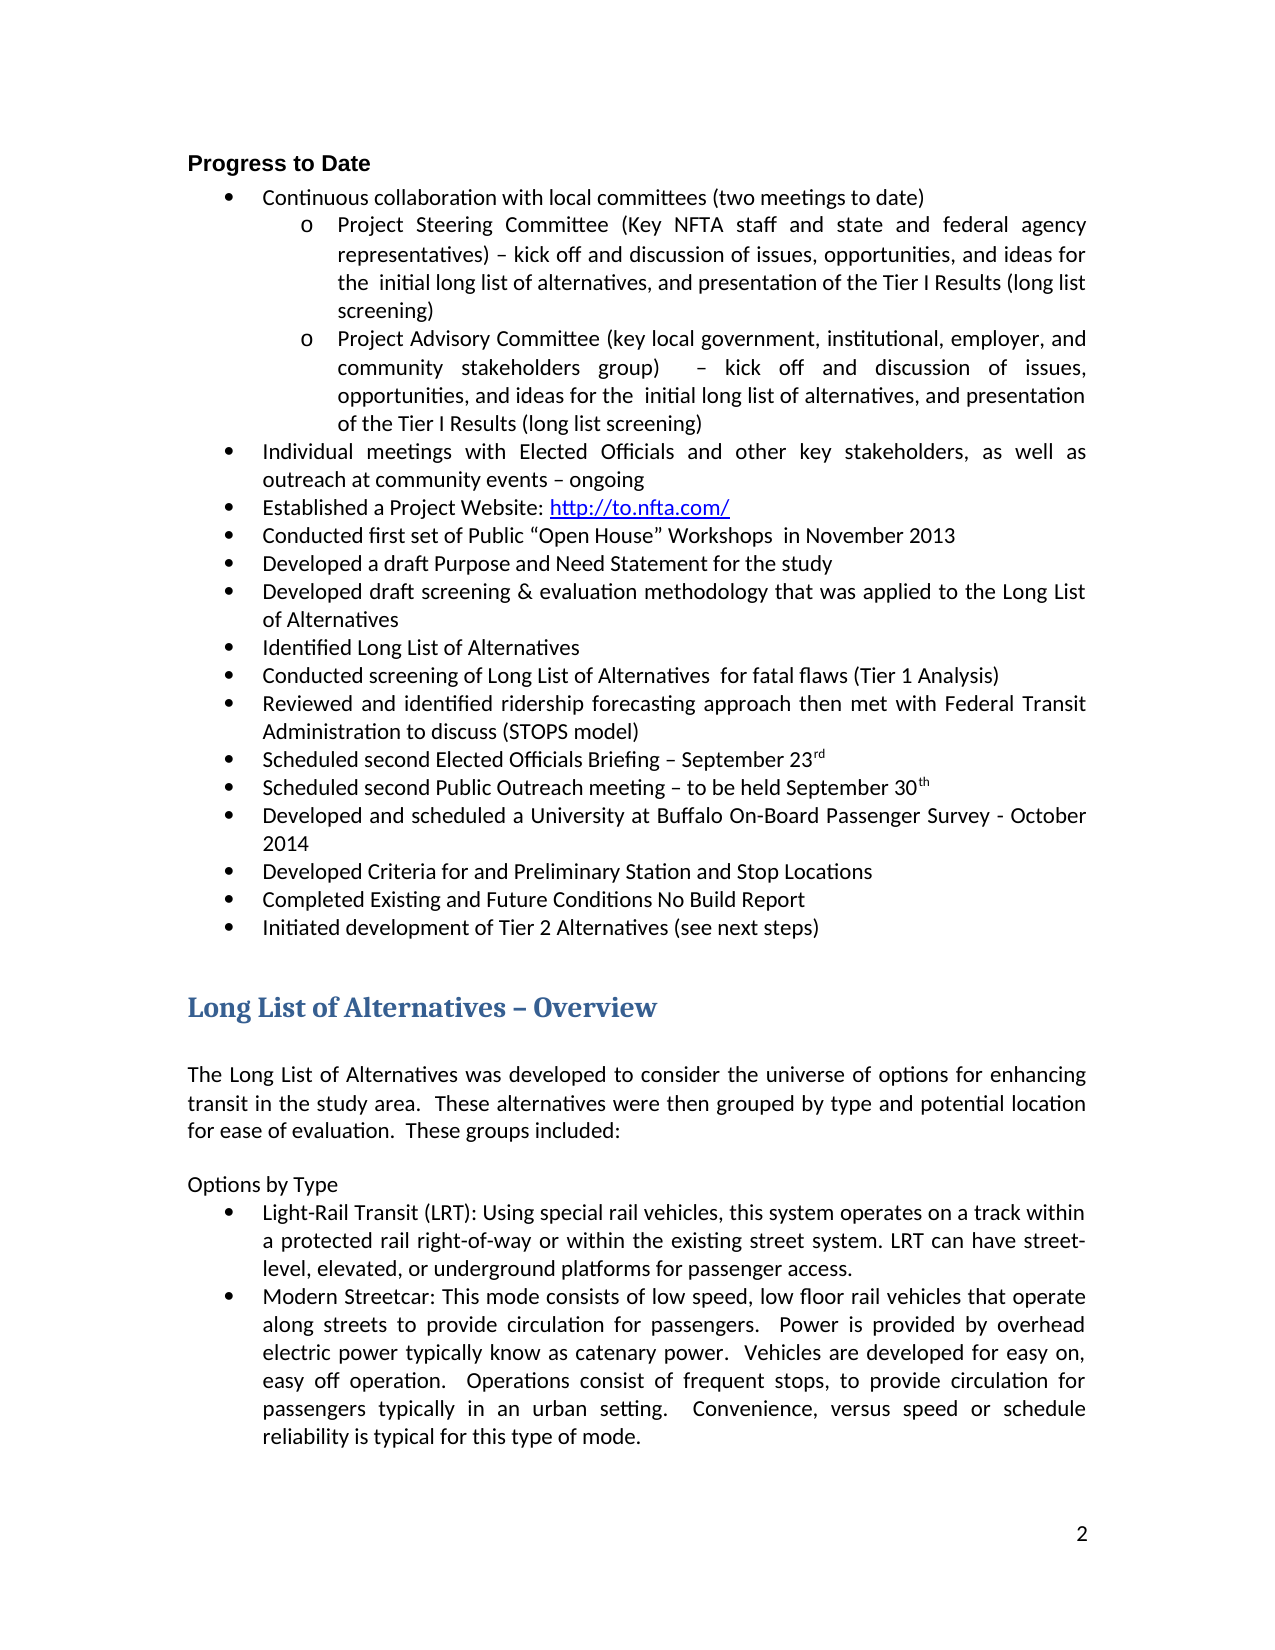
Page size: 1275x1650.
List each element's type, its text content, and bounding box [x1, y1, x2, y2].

subtitle Progress to Date [187, 150, 1087, 176]
list Continuous collaboration with local committees (two meetings to date) [225, 183, 1087, 211]
list Initiated development of Tier 2 Alternatives (see next steps) [225, 913, 1087, 941]
list Individual meetings with Elected Officials and other key stakeholders, as well as outreach at community events – ongoing [225, 437, 1087, 493]
list Completed Existing and Future Conditions No Build Report [225, 885, 1087, 913]
subtitle Long List of Alternatives – Overview [187, 991, 1087, 1025]
list Modern Streetcar: This mode consists of low speed, low floor rail vehicles that operate along streets to provide circulation for passengers. Power is provided by overhead electric power typically know as catenary power. Vehicles are developed for easy on, easy off operation. Operations consist of frequent stops, to provide circulation for passengers typically in an urban setting. Convenience, versus speed or schedule reliability is typical for this type of mode. [225, 1282, 1087, 1450]
list Developed and scheduled a University at Buffalo On-Board Passenger Survey - October 2014 [225, 801, 1087, 857]
list Light-Rail Transit (LRT): Using special rail vehicles, this system operates on a track within a protected rail right-of-way or within the existing street system. LRT can have street-level, elevated, or underground platforms for passenger access. [225, 1198, 1087, 1282]
list Scheduled second Elected Officials Briefing – September 23rd [225, 745, 1087, 773]
list Scheduled second Public Outreach meeting – to be held September 30th [225, 773, 1087, 801]
list Project Steering Committee (Key NFTA staff and state and federal agency representatives) – kick off and discussion of issues, opportunities, and ideas for the initial long list of alternatives, and presentation of the Tier I Results (long list screening) [300, 211, 1087, 324]
list Established a Project Website: http://to.nfta.com/ [225, 493, 1087, 521]
list Identified Long List of Alternatives [225, 633, 1087, 661]
list Developed a draft Purpose and Need Statement for the study [225, 549, 1087, 577]
list Project Advisory Committee (key local government, institutional, employer, and community stakeholders group) – kick off and discussion of issues, opportunities, and ideas for the initial long list of alternatives, and presentation of the Tier I Results (long list screening) [300, 324, 1087, 437]
list Conducted first set of Public “Open House” Workshops in November 2013 [225, 521, 1087, 549]
list Reviewed and identified ridership forecasting approach then met with Federal Transit Administration to discuss (STOPS model) [225, 689, 1087, 745]
list Developed draft screening & evaluation methodology that was applied to the Long List of Alternatives [225, 577, 1087, 633]
text Options by Type [187, 1170, 1087, 1198]
list Developed Criteria for and Preliminary Station and Stop Locations [225, 857, 1087, 885]
list Conducted screening of Long List of Alternatives for fatal flaws (Tier 1 Analysis) [225, 661, 1087, 689]
text The Long List of Alternatives was developed to consider the universe of options for enhancing transit in the study area. These alternatives were then grouped by type and potential location for ease of evaluation. These groups included: [187, 1061, 1087, 1145]
